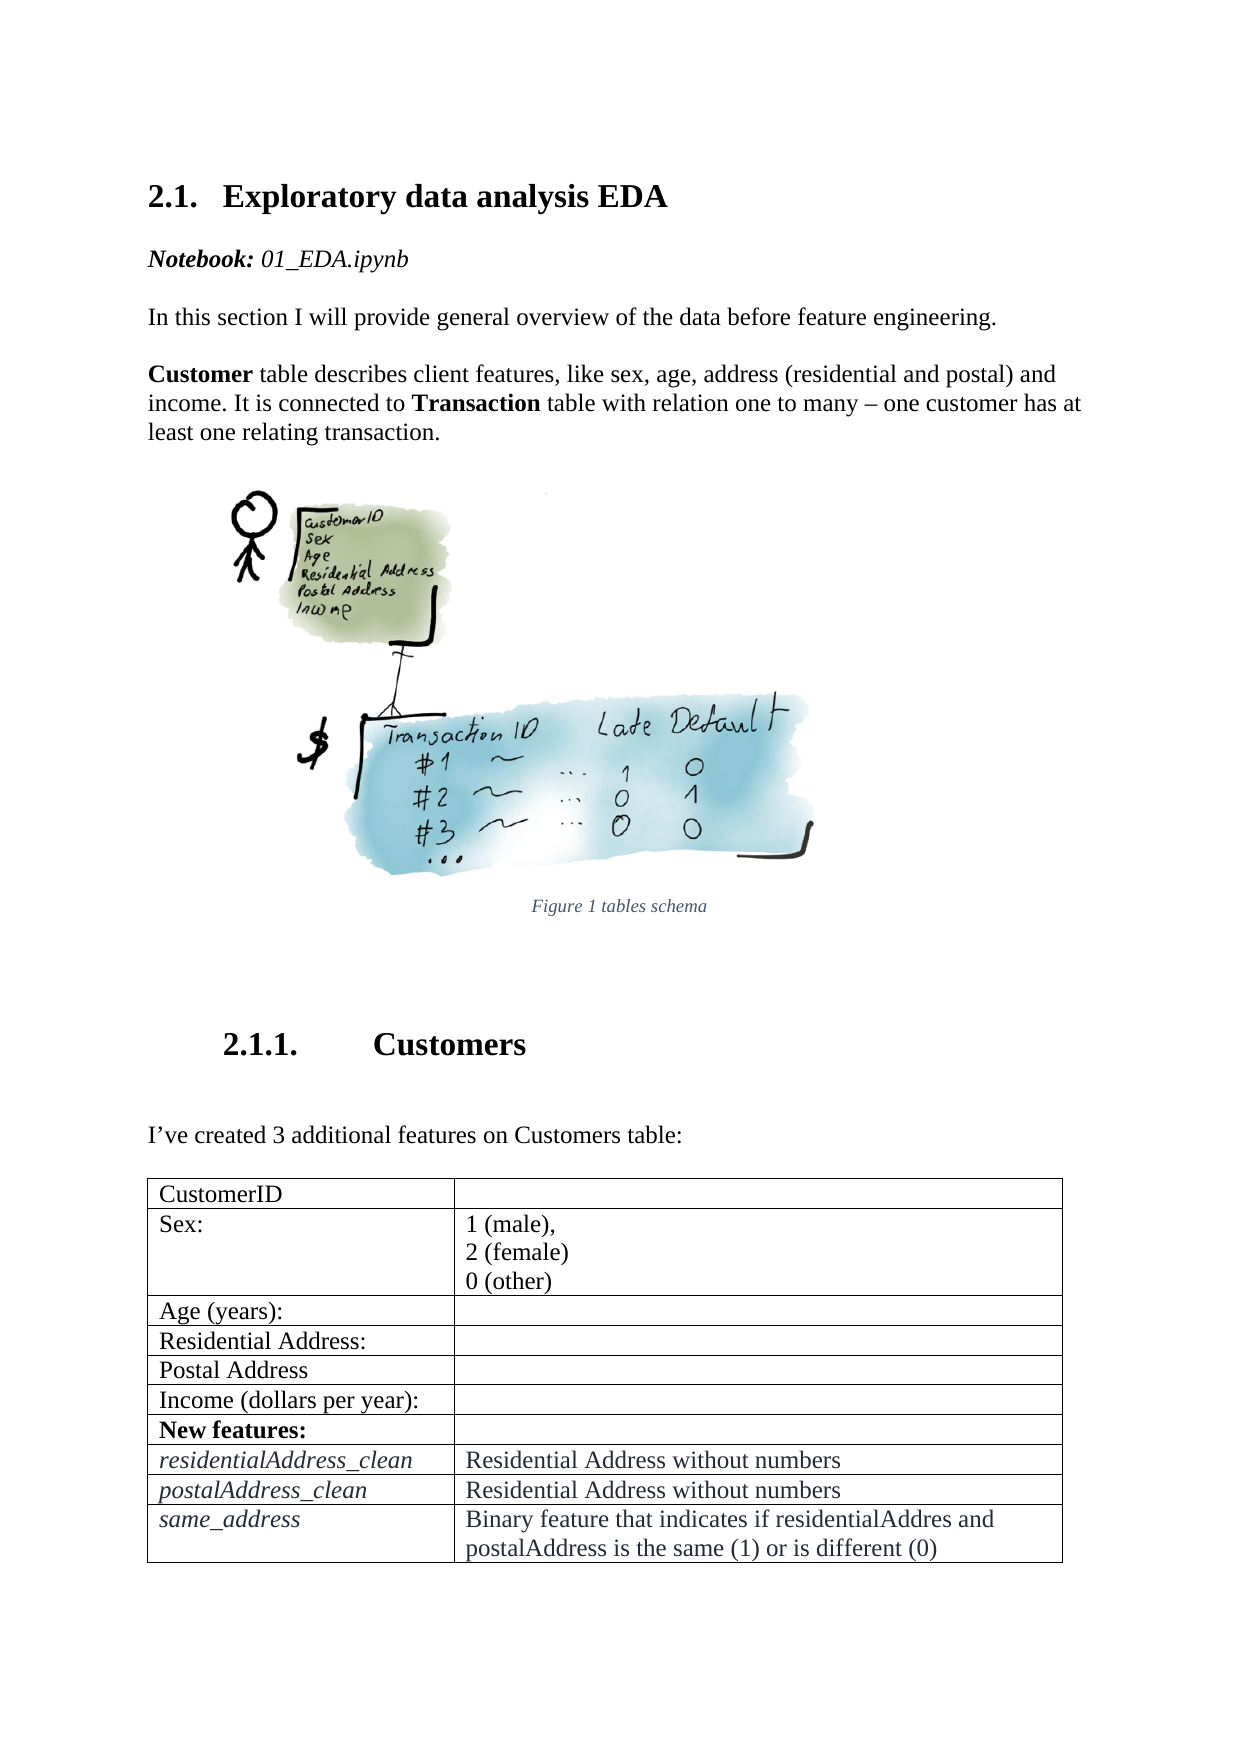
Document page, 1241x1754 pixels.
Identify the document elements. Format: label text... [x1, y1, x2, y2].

table_cell [455, 1326, 1062, 1354]
table_cell Residential Address without numbers [455, 1475, 1062, 1503]
table_cell [455, 1415, 1062, 1444]
subtitle Exploratory data analysis EDA [148, 177, 1093, 215]
table_cell residentialAddress_clean [148, 1445, 454, 1474]
text I’ve created 3 additional features on Customers table: [148, 1120, 1093, 1149]
table_header CustomerID [148, 1179, 454, 1208]
table_cell New features: [148, 1415, 454, 1444]
table_cell [455, 1356, 1062, 1384]
text Notebook: 01_EDA.ipynb [148, 244, 1093, 273]
text In this section I will provide general overview of the data before feature engineering. [148, 302, 1093, 331]
table_cell Income (dollars per year): [148, 1385, 454, 1414]
table_cell postalAddress_clean [148, 1475, 454, 1503]
table_cell Residential Address without numbers [455, 1445, 1062, 1474]
table_cell Postal Address [148, 1356, 454, 1384]
subtitle Customers [223, 1024, 1093, 1062]
picture [154, 474, 863, 895]
table_cell 1 (male), 2 (female) 0 (other) [455, 1209, 1062, 1295]
table_cell Sex: [148, 1209, 454, 1295]
table_cell same_address [148, 1505, 454, 1562]
text Customer table describes client features, like sex, age, address (residential and postal) and income. It is connected to Transaction table with relation one to many – one customer has at least one relating transaction. [148, 359, 1093, 446]
table_cell [455, 1296, 1062, 1325]
table_cell [455, 1385, 1062, 1414]
table_cell Binary feature that indicates if residentialAddres and postalAddress is the same (1) or is different (0) [455, 1505, 1062, 1562]
table_cell Age (years): [148, 1296, 454, 1325]
table_cell Residential Address: [148, 1326, 454, 1354]
text Figure 1 tables schema [148, 895, 1093, 917]
table_header [455, 1179, 1062, 1208]
